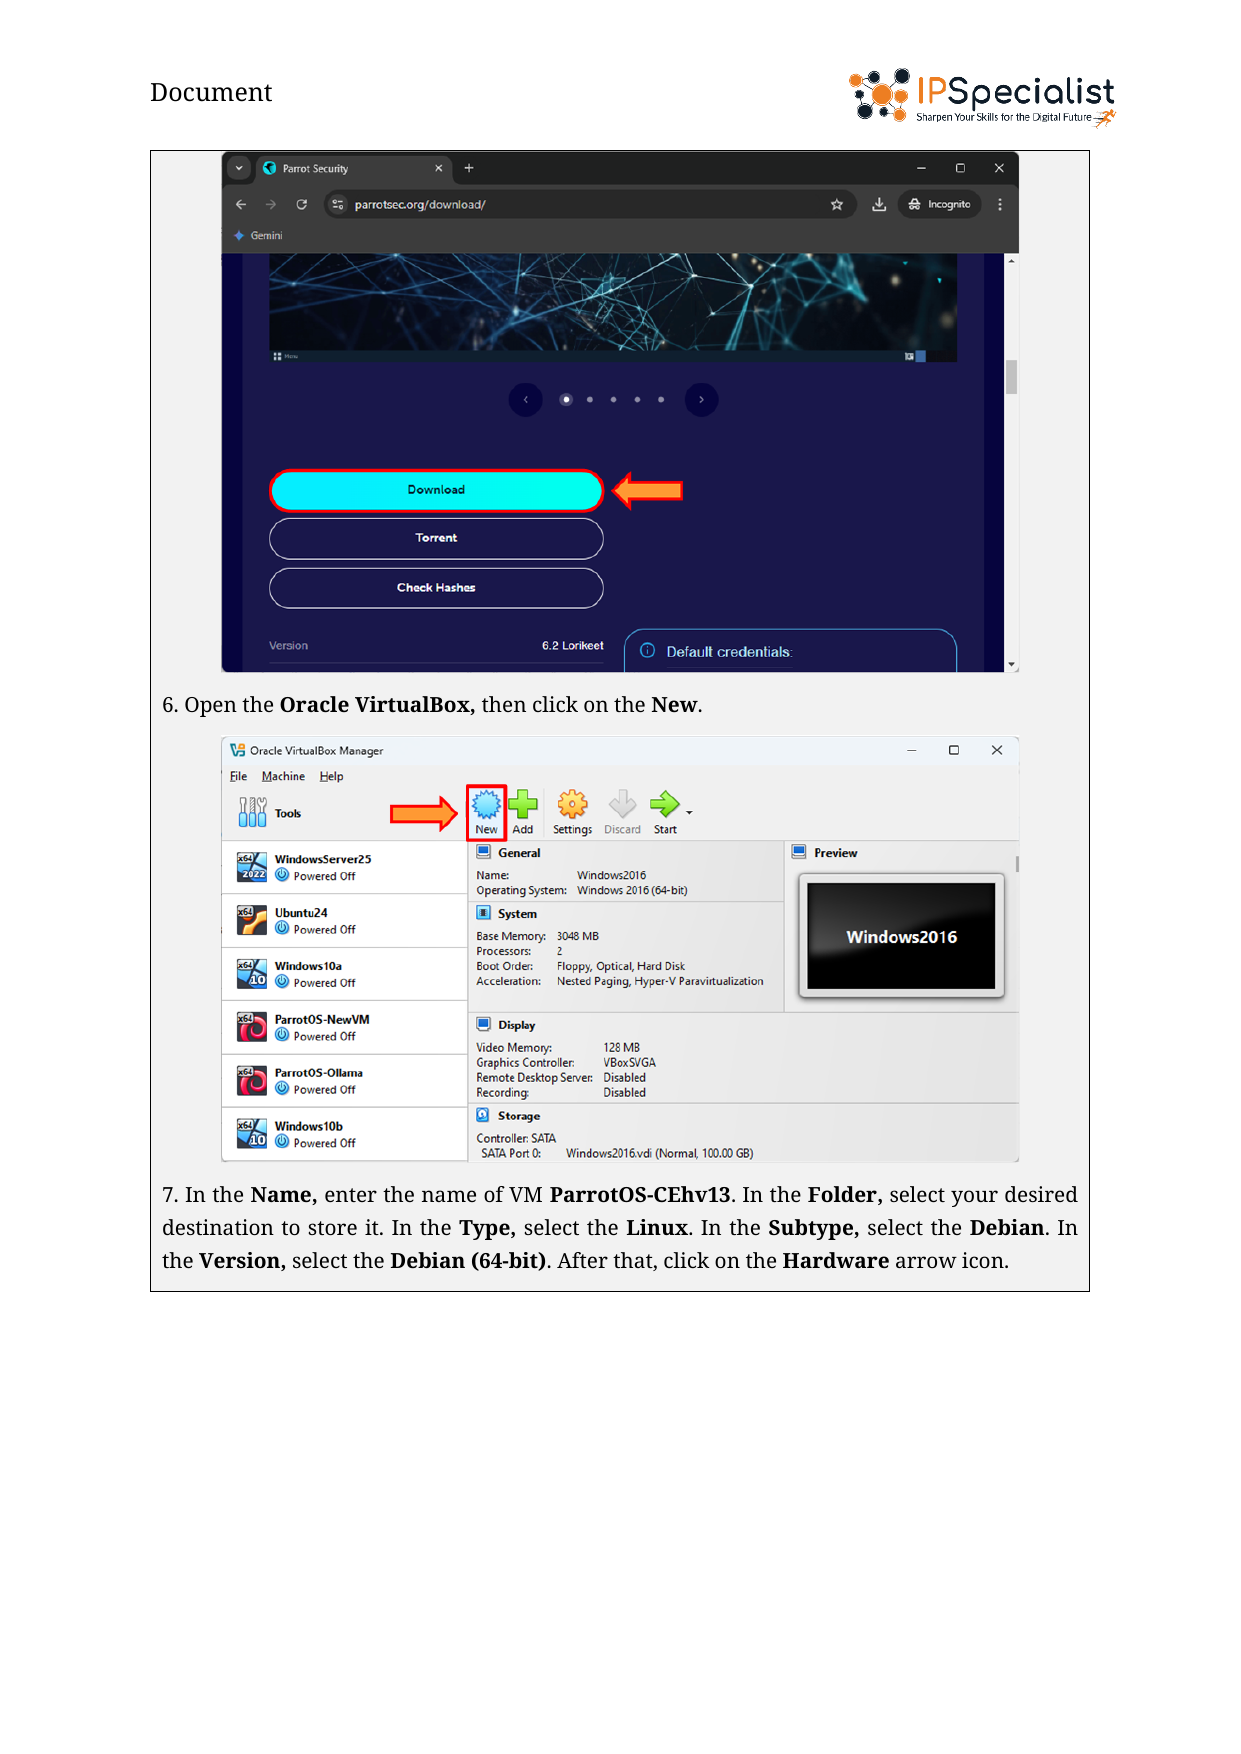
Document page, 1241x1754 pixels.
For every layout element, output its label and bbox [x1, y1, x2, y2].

picture [221, 151, 1020, 673]
table_header [151, 151, 1089, 1291]
picture [221, 735, 1020, 1163]
picture [843, 54, 1121, 136]
